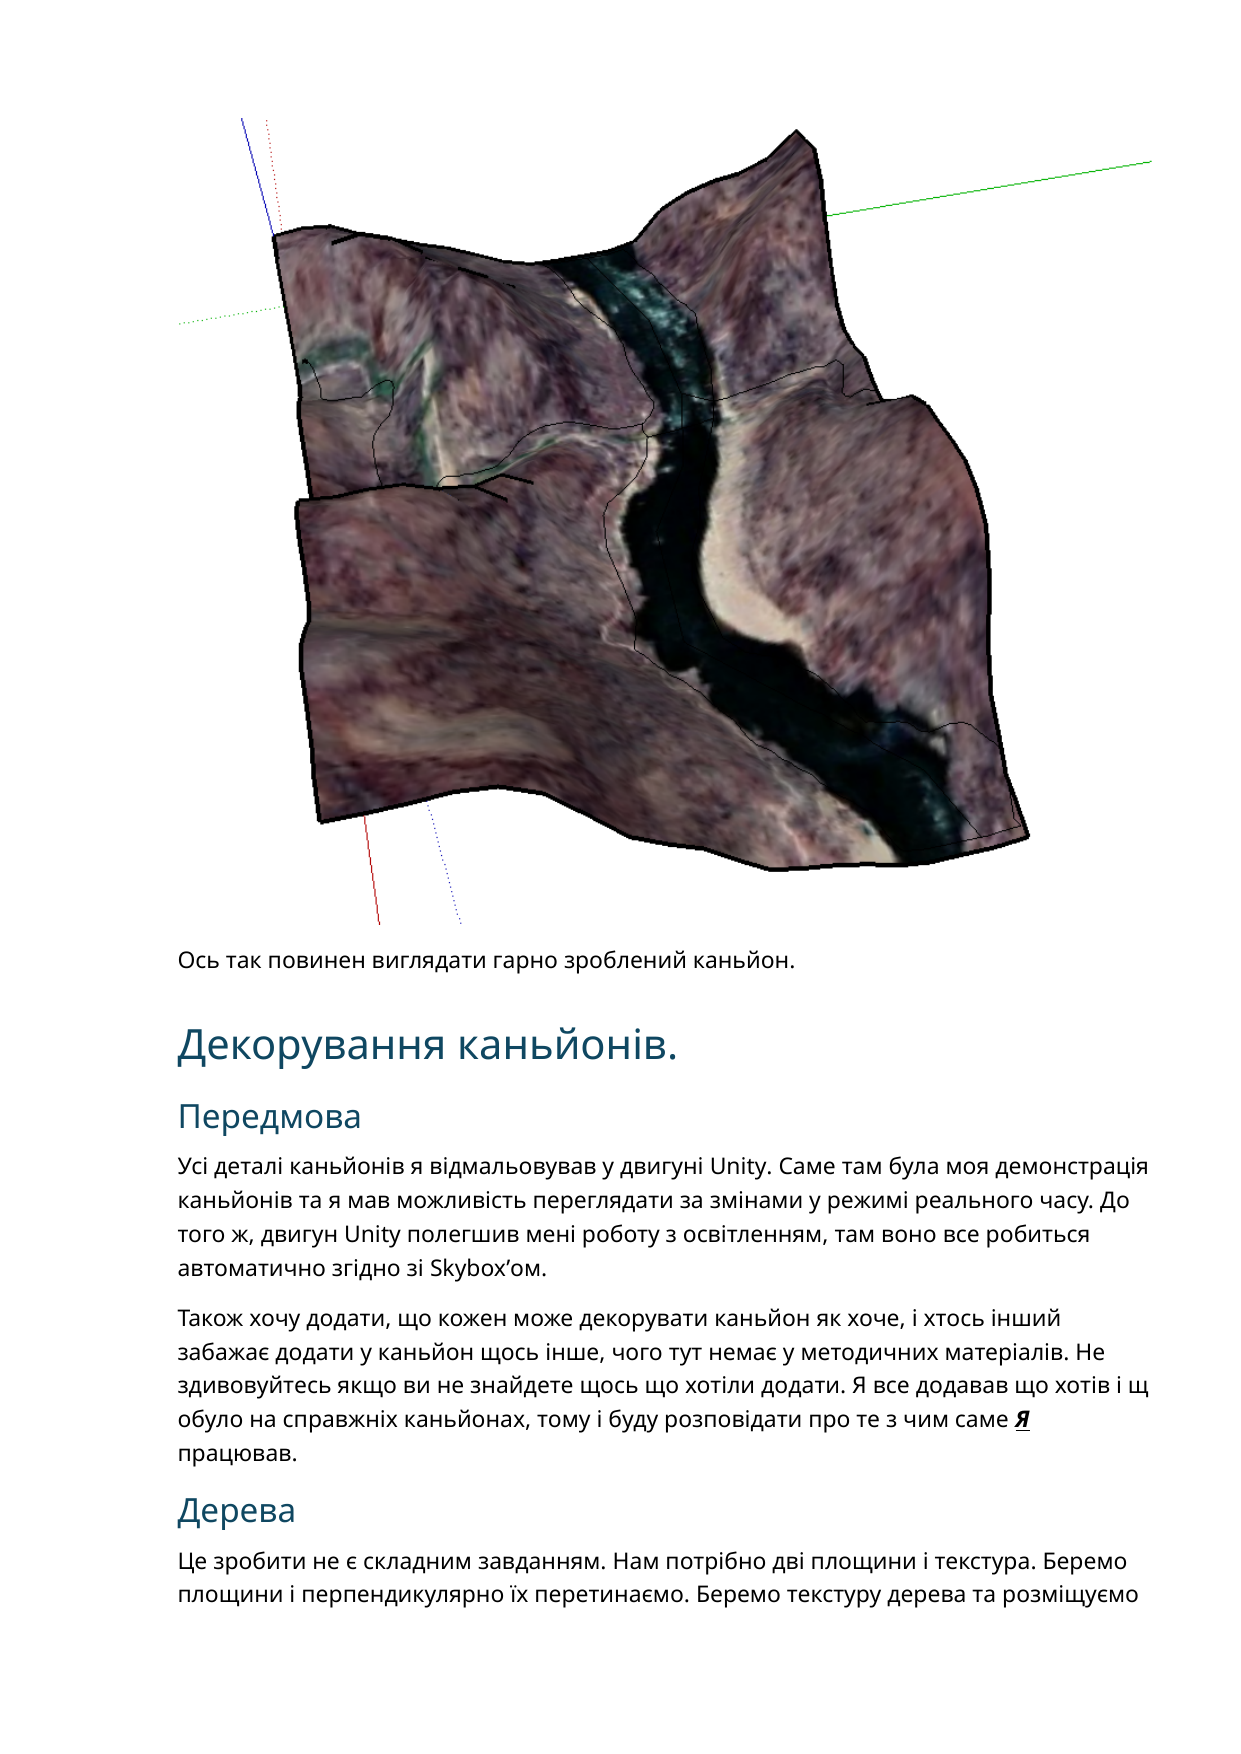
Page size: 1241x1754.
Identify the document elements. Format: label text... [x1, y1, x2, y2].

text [177, 1544, 1152, 1609]
subtitle Передмова [177, 1093, 1152, 1138]
text Також хочу додати, що кожен може декорувати каньйон як хоче, і хтось інший забажає додати у каньйон щось інше, чого тут немає у методичних матеріалів. Не здивовуйтесь якщо ви не знайдете щось що хотіли додати. Я все додавав що хотів і щ обуло на справжніх каньйонах, тому і буду розповідати про те з чим саме Я працював. [177, 1302, 1152, 1468]
subtitle Декорування каньйонів. [177, 1015, 1152, 1072]
text Усі деталі каньйонів я відмальовував у двигуні Unity. Саме там була моя демонстрація каньйонів та я мав можливість переглядати за змінами у режимі реального часу. До того ж, двигун Unity полегшив мені роботу з освітленням, там воно все робиться автоматично згідно зі Skybox’ом. [177, 1150, 1152, 1283]
subtitle Дерева [177, 1487, 1152, 1533]
text Ось так повинен виглядати гарно зроблений каньйон. [177, 944, 1152, 975]
picture [177, 118, 1152, 925]
